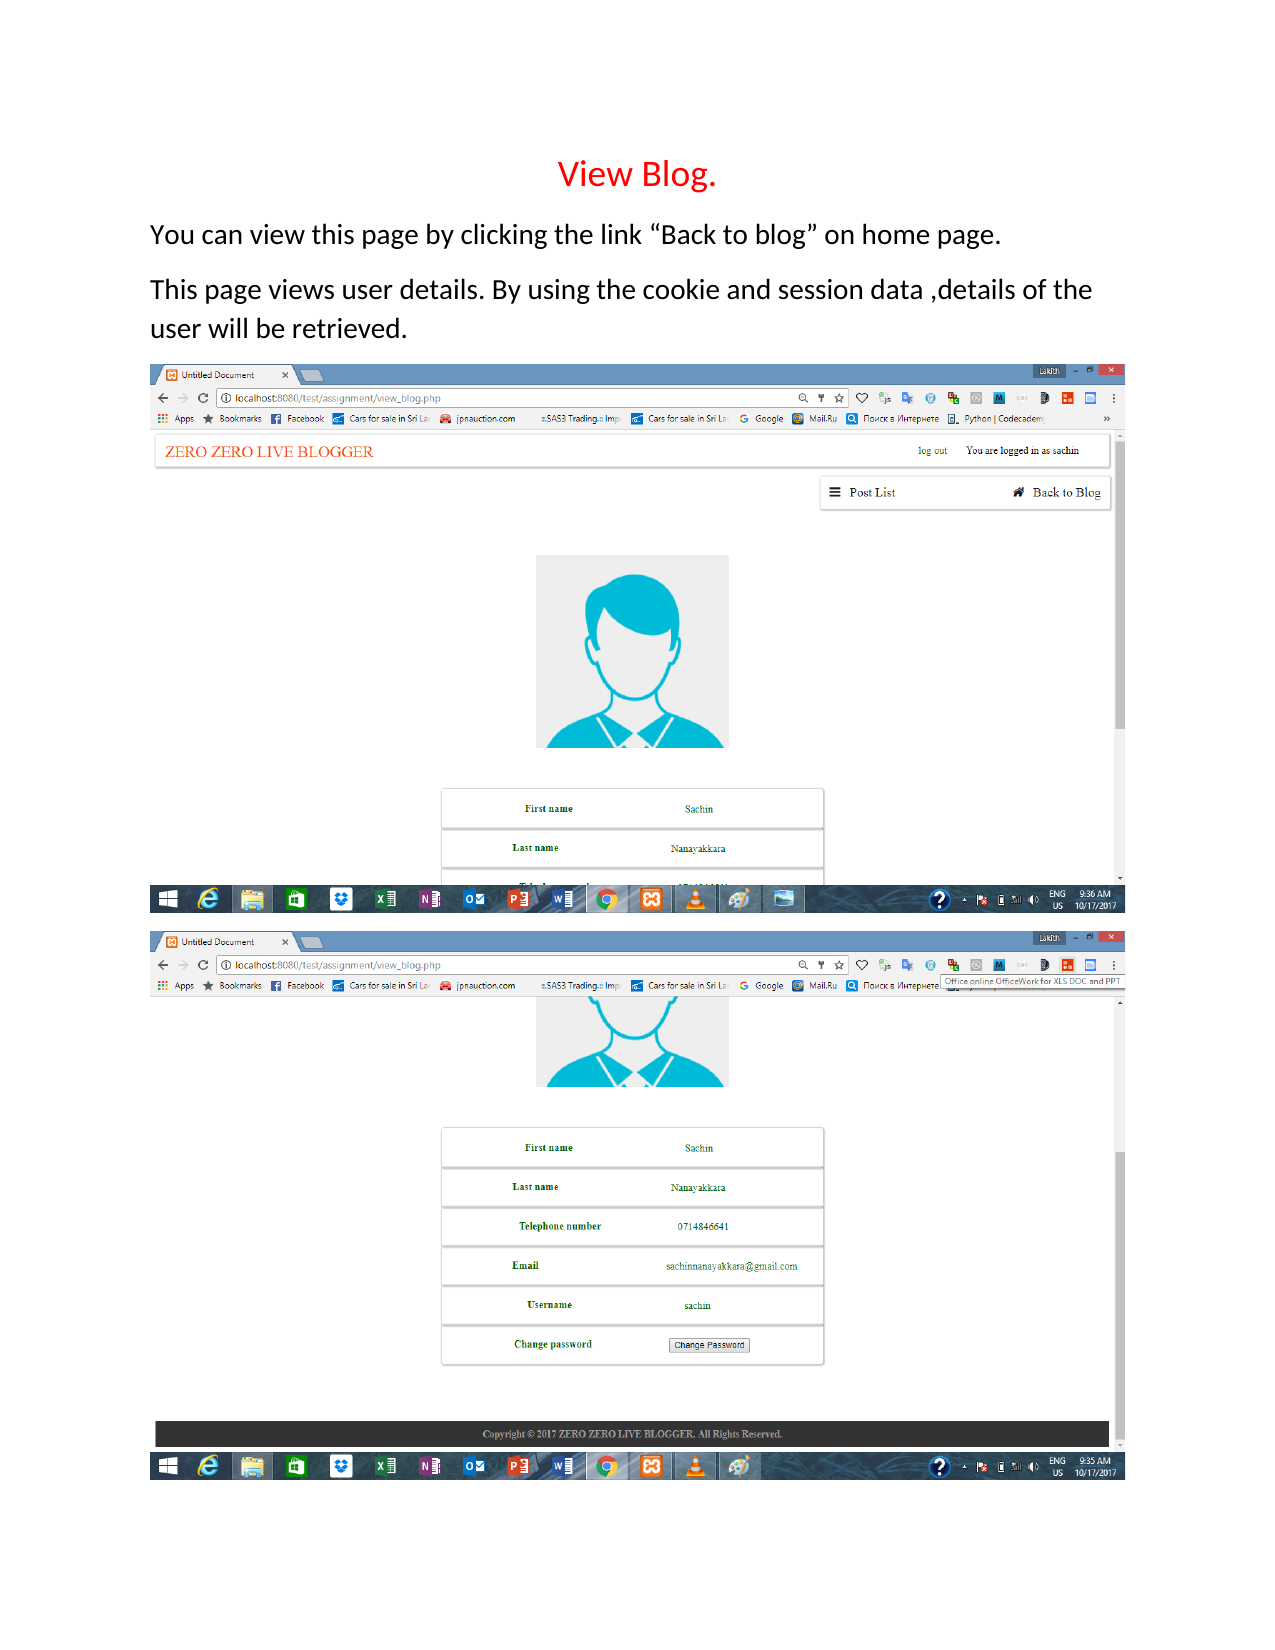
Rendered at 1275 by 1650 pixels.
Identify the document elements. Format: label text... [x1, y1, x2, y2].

text View Blog. [150, 150, 1125, 196]
text This page views user details. By using the cookie and session data ,details of the user will be retrieved. [150, 271, 1125, 345]
picture [150, 364, 1125, 913]
text You can view this page by clicking the link “Back to blog” on home page. [150, 216, 1125, 252]
picture [150, 931, 1125, 1480]
